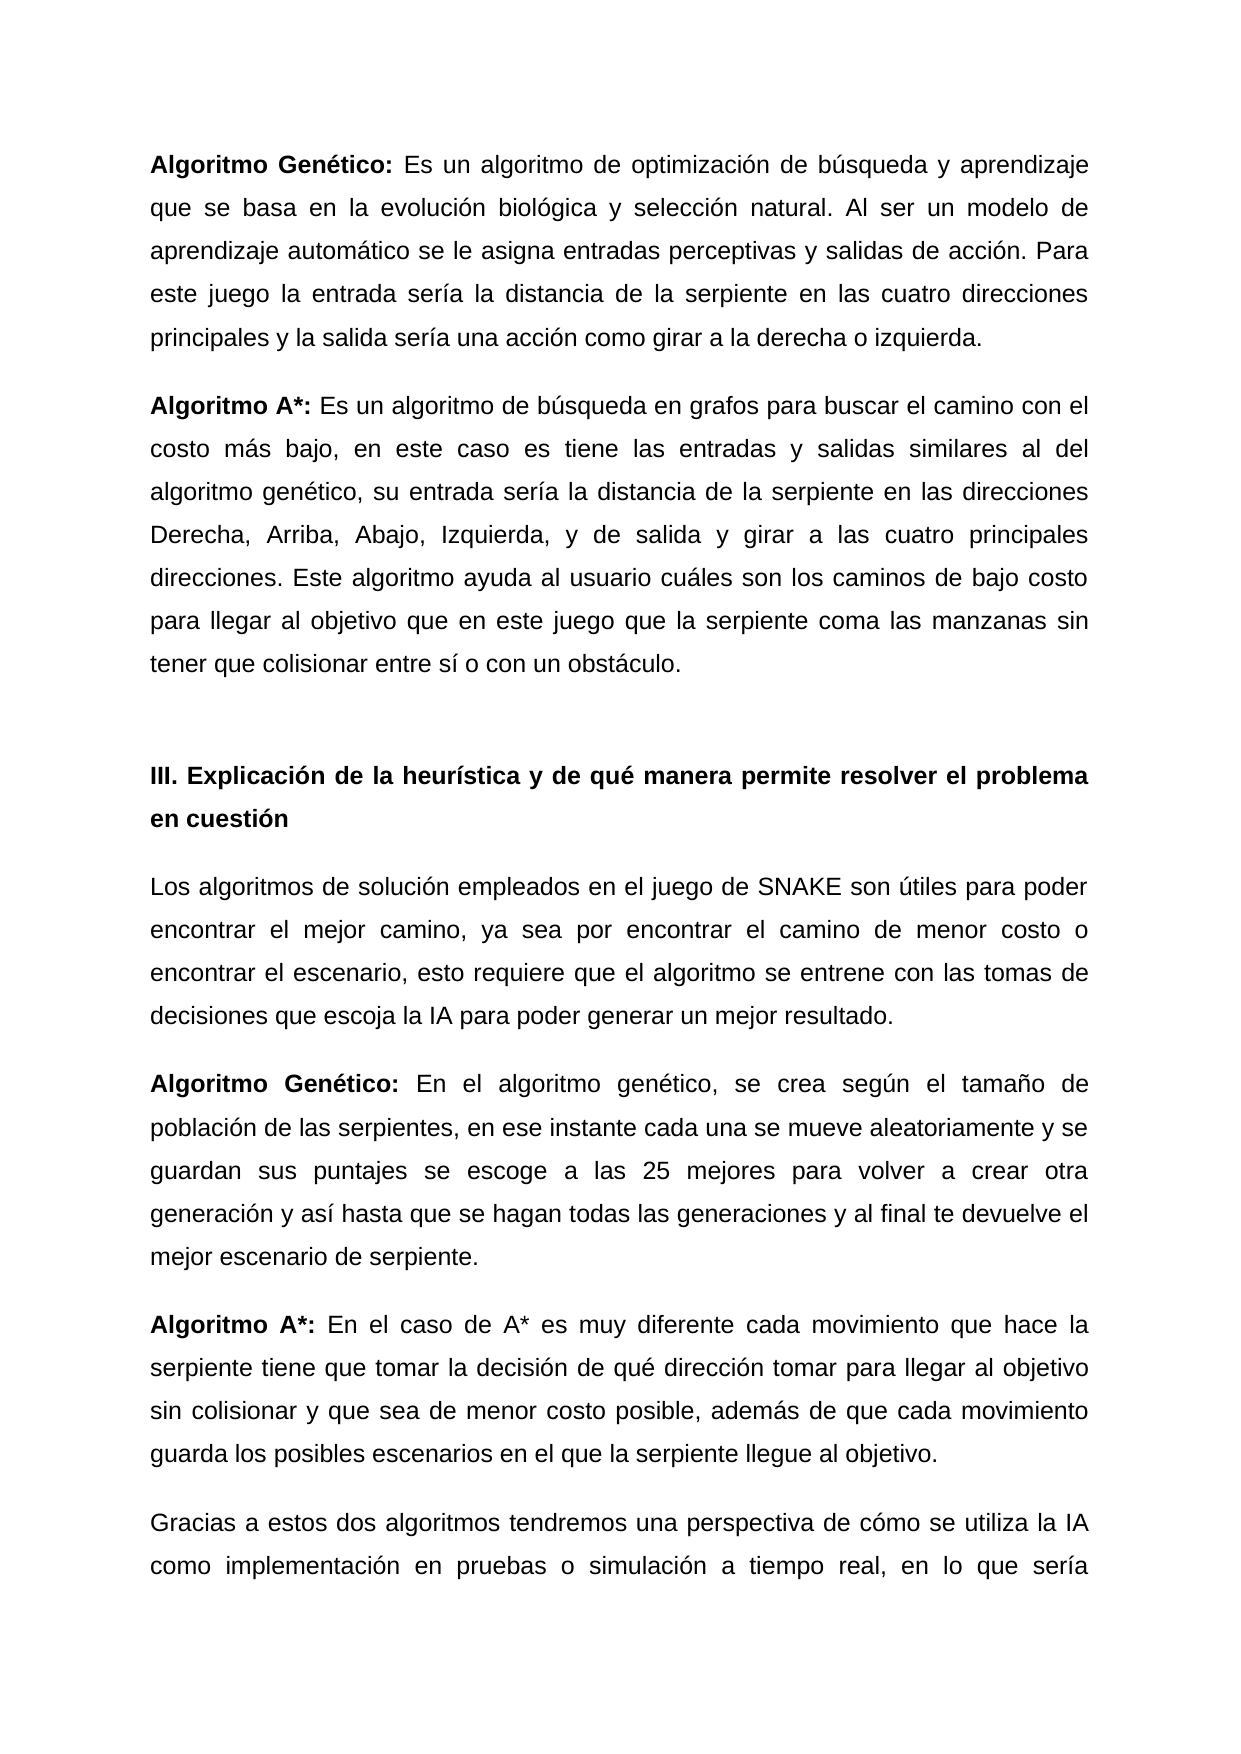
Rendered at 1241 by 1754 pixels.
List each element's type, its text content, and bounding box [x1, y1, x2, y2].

text Algoritmo Genético: Es un algoritmo de optimización de búsqueda y aprendizaje que se basa en la evolución biológica y selección natural. Al ser un modelo de aprendizaje automático se le asigna entradas perceptivas y salidas de acción. Para este juego la entrada sería la distancia de la serpiente en las cuatro direcciones principales y la salida sería una acción como girar a la derecha o izquierda. [150, 150, 1090, 351]
text Algoritmo Genético: En el algoritmo genético, se crea según el tamaño de población de las serpientes, en ese instante cada una se mueve aleatoriamente y se guardan sus puntajes se escoge a las 25 mejores para volver a crear otra generación y así hasta que se hagan todas las generaciones y al final te devuelve el mejor escenario de serpiente. [150, 1069, 1090, 1271]
text Algoritmo A*: Es un algoritmo de búsqueda en grafos para buscar el camino con el costo más bajo, en este caso es tiene las entradas y salidas similares al del algoritmo genético, su entrada sería la distancia de la serpiente en las direcciones Derecha, Arriba, Abajo, Izquierda, y de salida y girar a las cuatro principales direcciones. Este algoritmo ayuda al usuario cuáles son los caminos de bajo costo para llegar al objetivo que en este juego que la serpiente coma las manzanas sin tener que colisionar entre sí o con un obstáculo. [150, 391, 1090, 678]
text Los algoritmos de solución empleados en el juego de SNAKE son útiles para poder encontrar el mejor camino, ya sea por encontrar el camino de menor costo o encontrar el escenario, esto requiere que el algoritmo se entrene con las tomas de decisiones que escoja la IA para poder generar un mejor resultado. [150, 872, 1090, 1030]
text Algoritmo A*: En el caso de A* es muy diferente cada movimiento que hace la serpiente tiene que tomar la decisión de qué dirección tomar para llegar al objetivo sin colisionar y que sea de menor costo posible, además de que cada movimiento guarda los posibles escenarios en el que la serpiente llegue al objetivo. [150, 1310, 1090, 1468]
text III. Explicación de la heurística y de qué manera permite resolver el problema en cuestión [150, 761, 1090, 832]
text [150, 1507, 1090, 1579]
